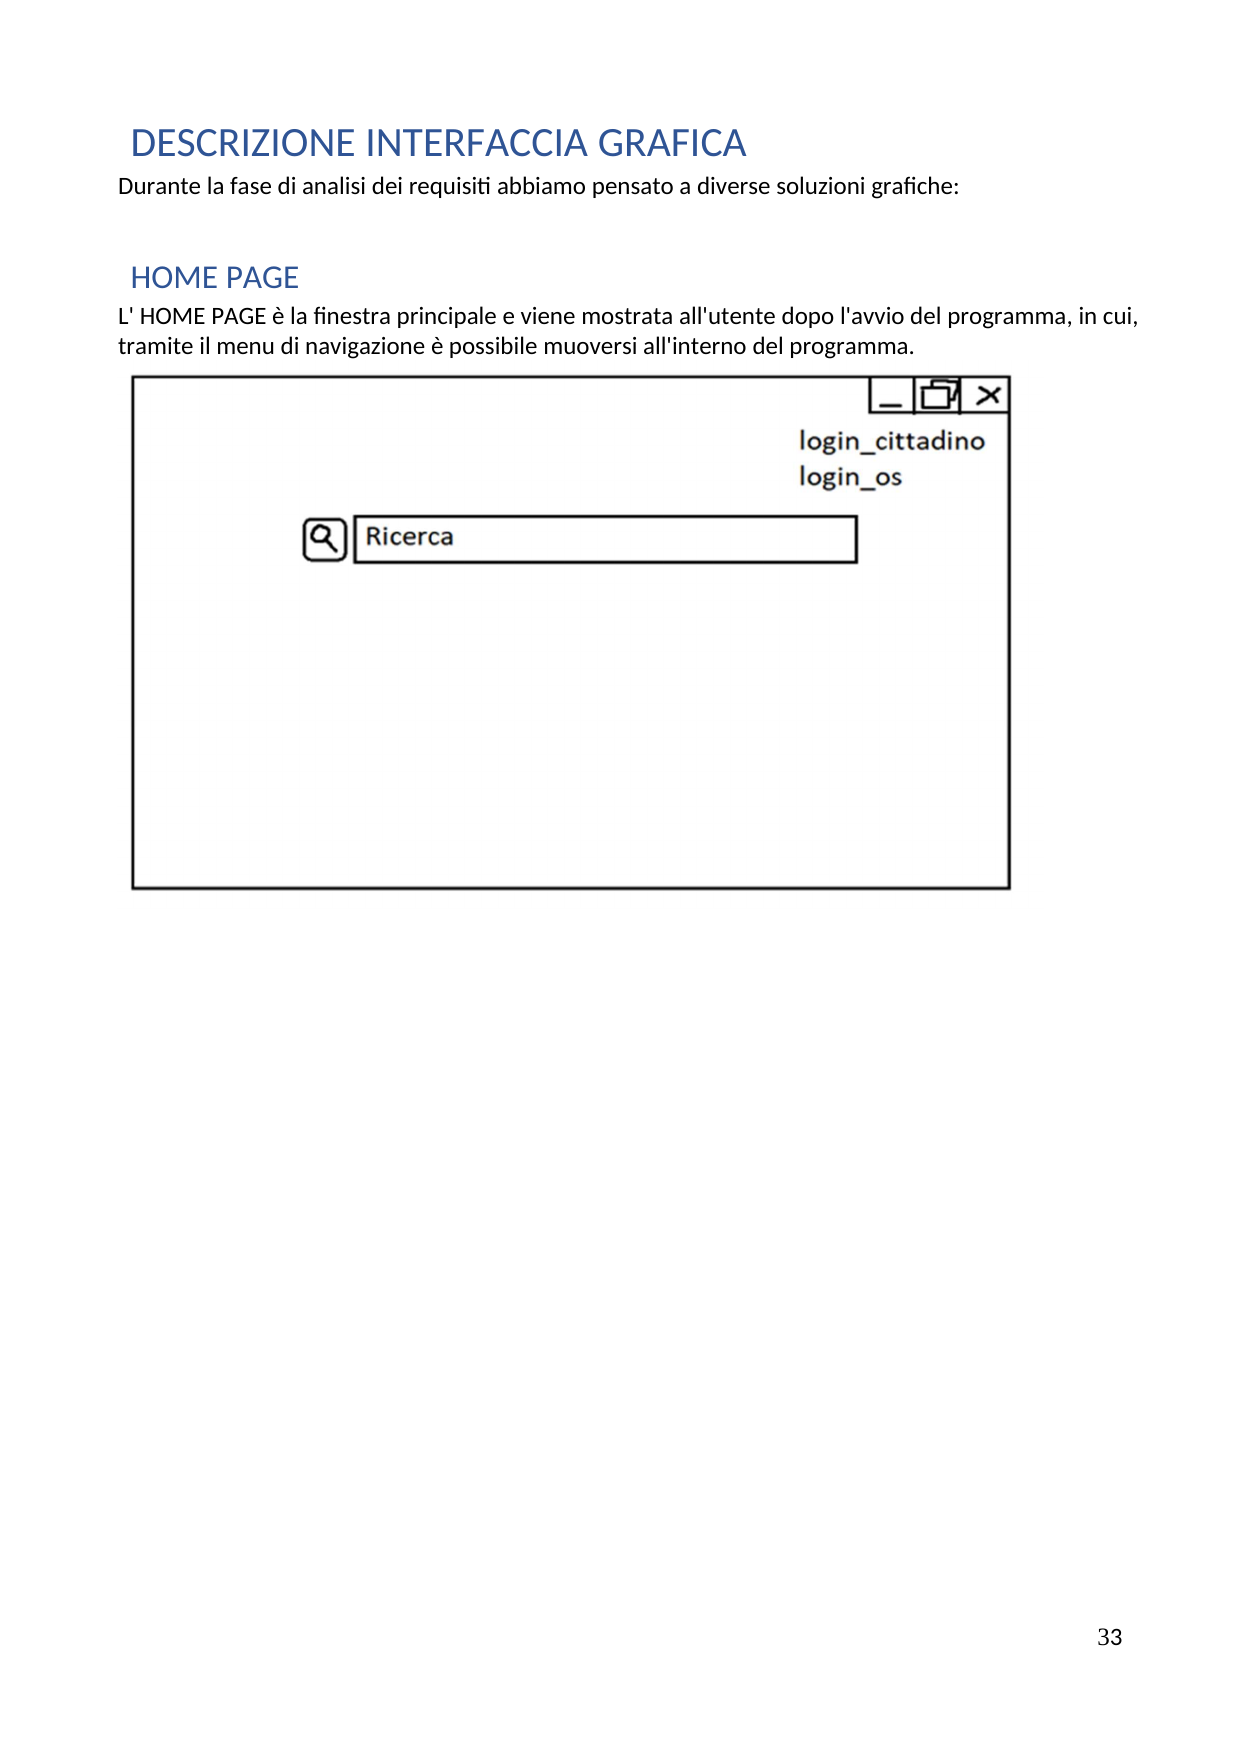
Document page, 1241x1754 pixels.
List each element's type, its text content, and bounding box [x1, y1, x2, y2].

picture [117, 360, 1044, 909]
text Durante la fase di analisi dei requisiti abbiamo pensato a diverse soluzioni grafiche: [118, 170, 1146, 201]
text L' HOME PAGE è la finestra principale e viene mostrata all'utente dopo l'avvio del programma, in cui, tramite il menu di navigazione è possibile muoversi all'interno del programma. [118, 300, 1146, 361]
subtitle HOME PAGE [130, 256, 1146, 297]
subtitle DESCRIZIONE INTERFACCIA GRAFICA [130, 117, 1146, 167]
